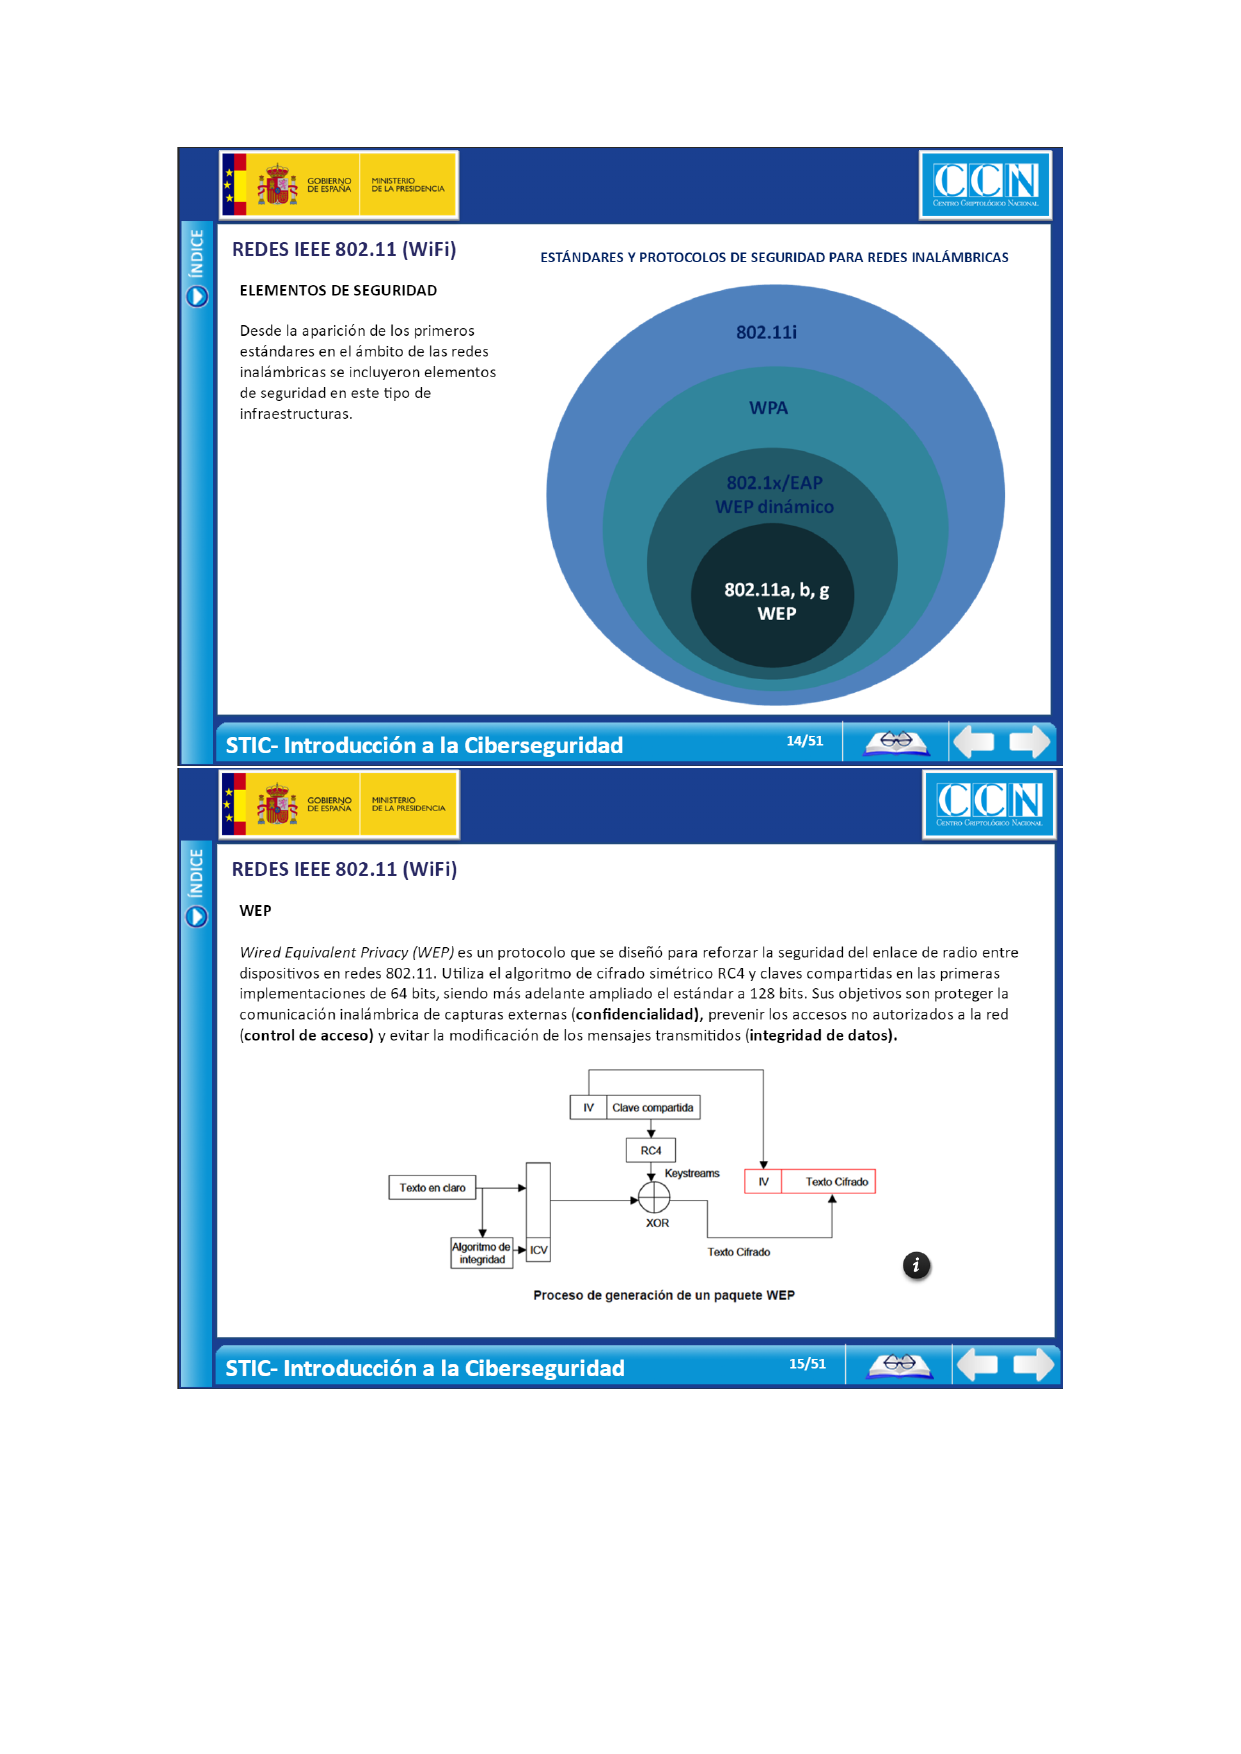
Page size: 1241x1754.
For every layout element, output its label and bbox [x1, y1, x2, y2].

picture [177, 147, 1063, 766]
picture [177, 768, 1063, 1389]
